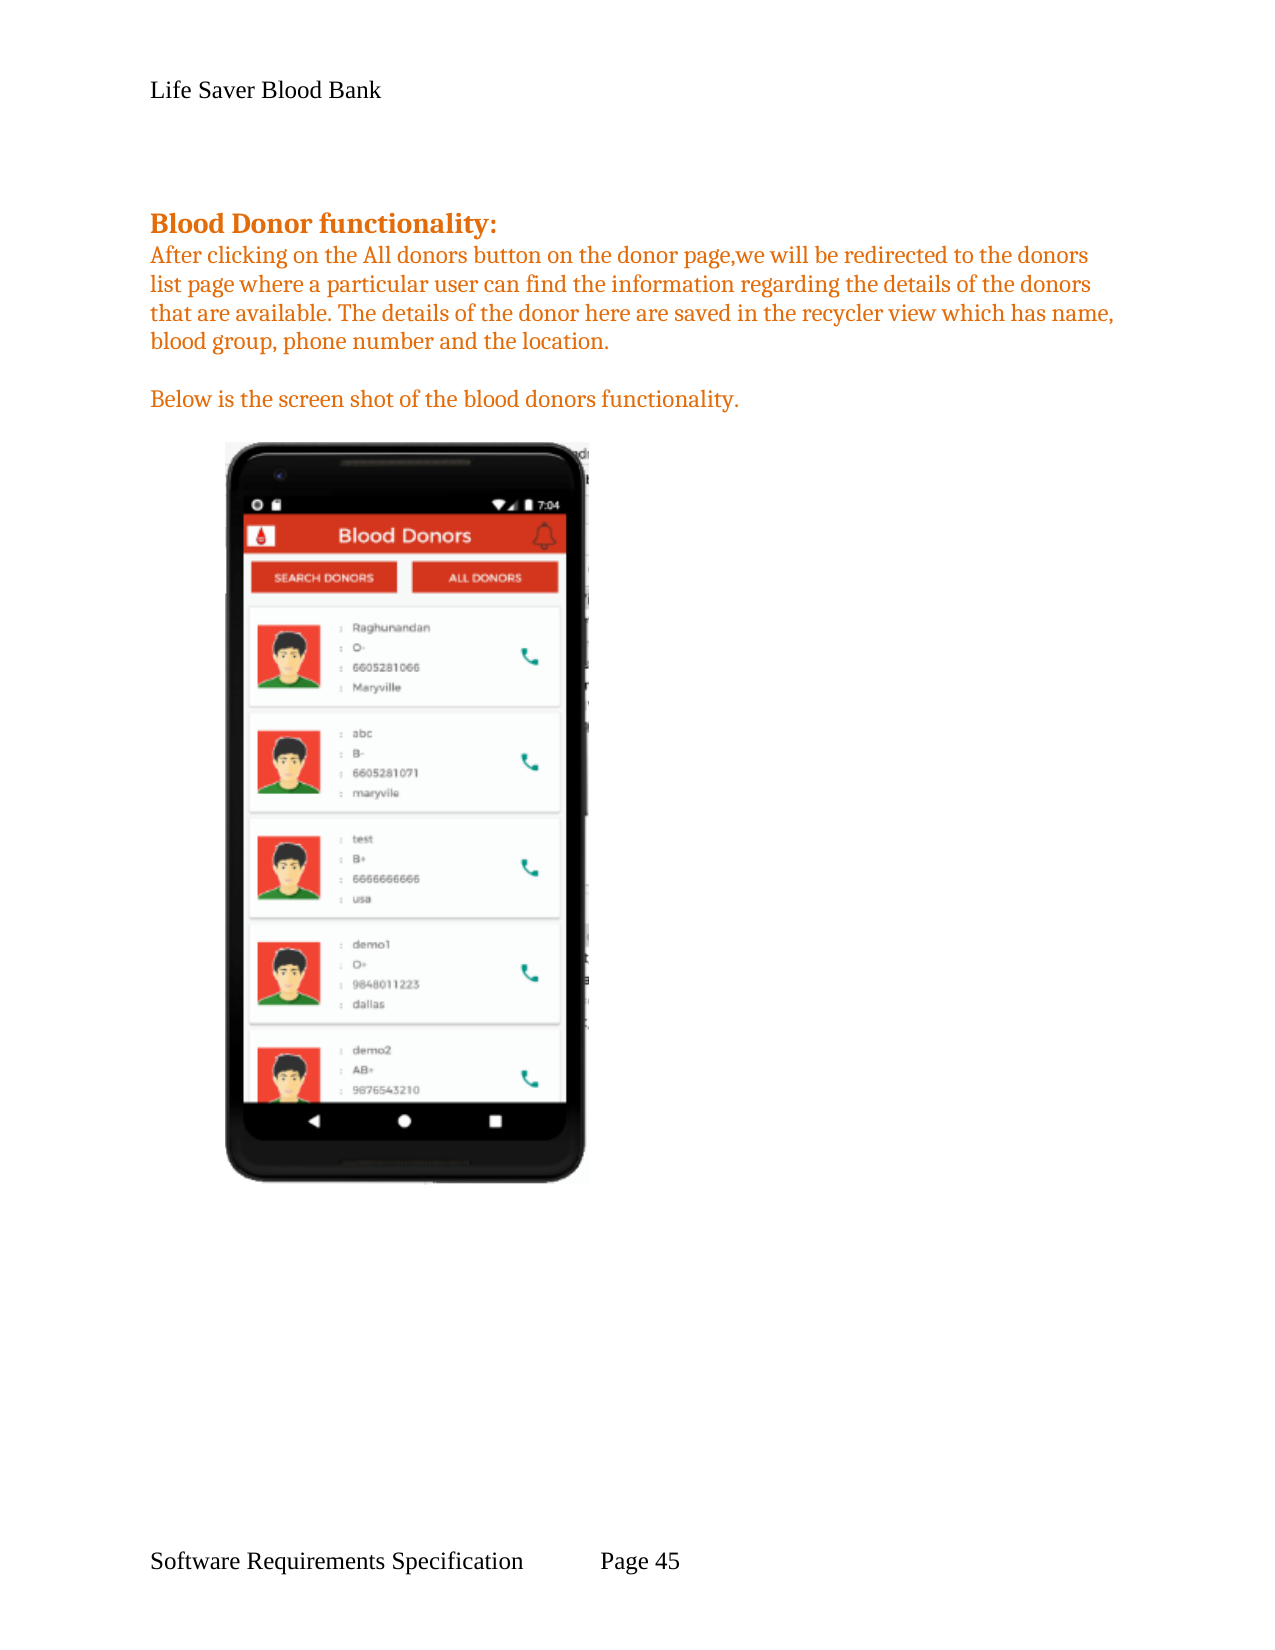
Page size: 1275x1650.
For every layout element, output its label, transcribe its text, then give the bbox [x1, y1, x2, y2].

picture [225, 442, 589, 1185]
text Blood Donor functionality: [150, 207, 1125, 241]
text Below is the screen shot of the blood donors functionality. [150, 385, 1125, 413]
text After clicking on the All donors button on the donor page,we will be redirected to the donors list page where a particular user can find the information regarding the details of the donors that are available. The details of the donor here are saved in the recycler view which has name, blood group, phone number and the location. [150, 241, 1125, 356]
